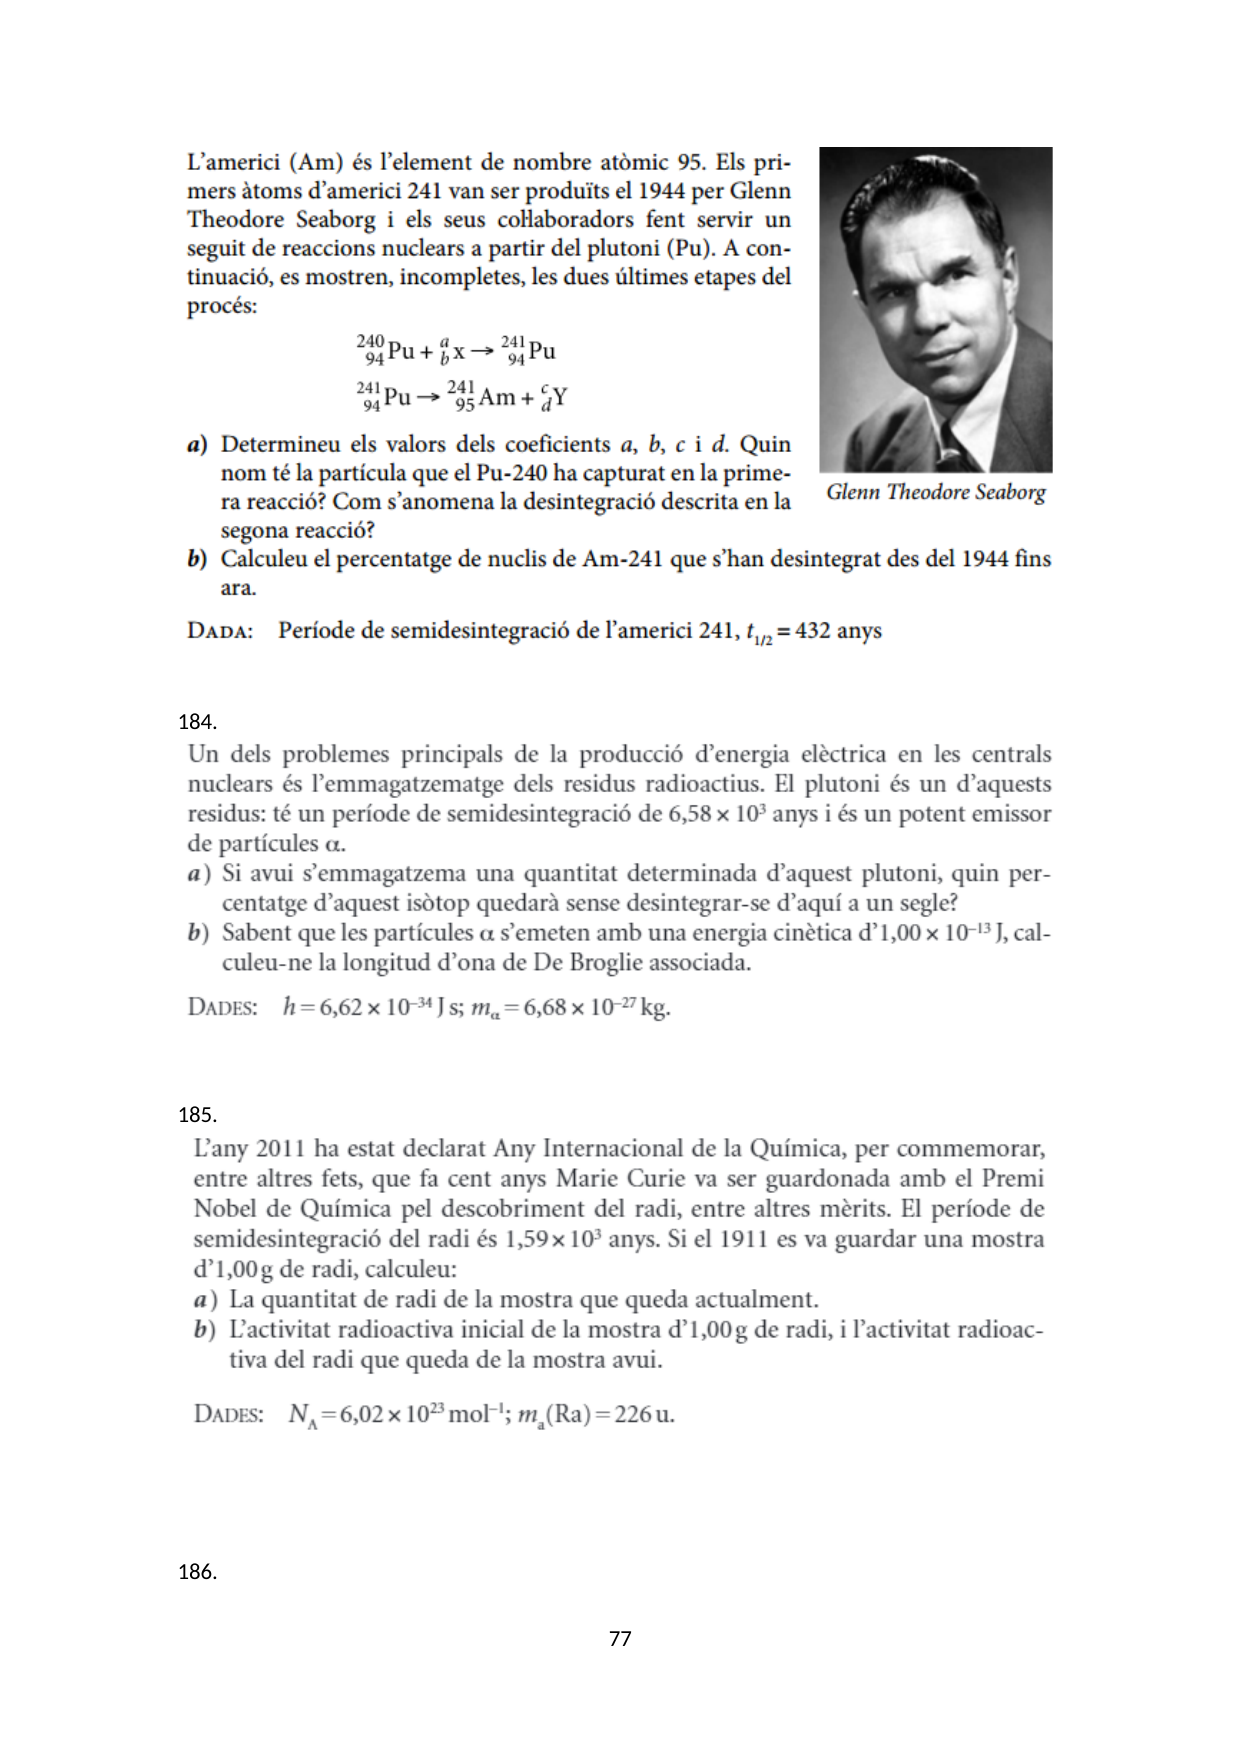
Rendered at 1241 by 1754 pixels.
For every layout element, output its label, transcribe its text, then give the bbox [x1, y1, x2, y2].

text 186. [177, 1557, 1063, 1585]
text 184. [177, 707, 1063, 734]
picture [177, 734, 1063, 1045]
picture [177, 1128, 1063, 1445]
picture [177, 147, 1063, 651]
text 185. [177, 1100, 1063, 1128]
